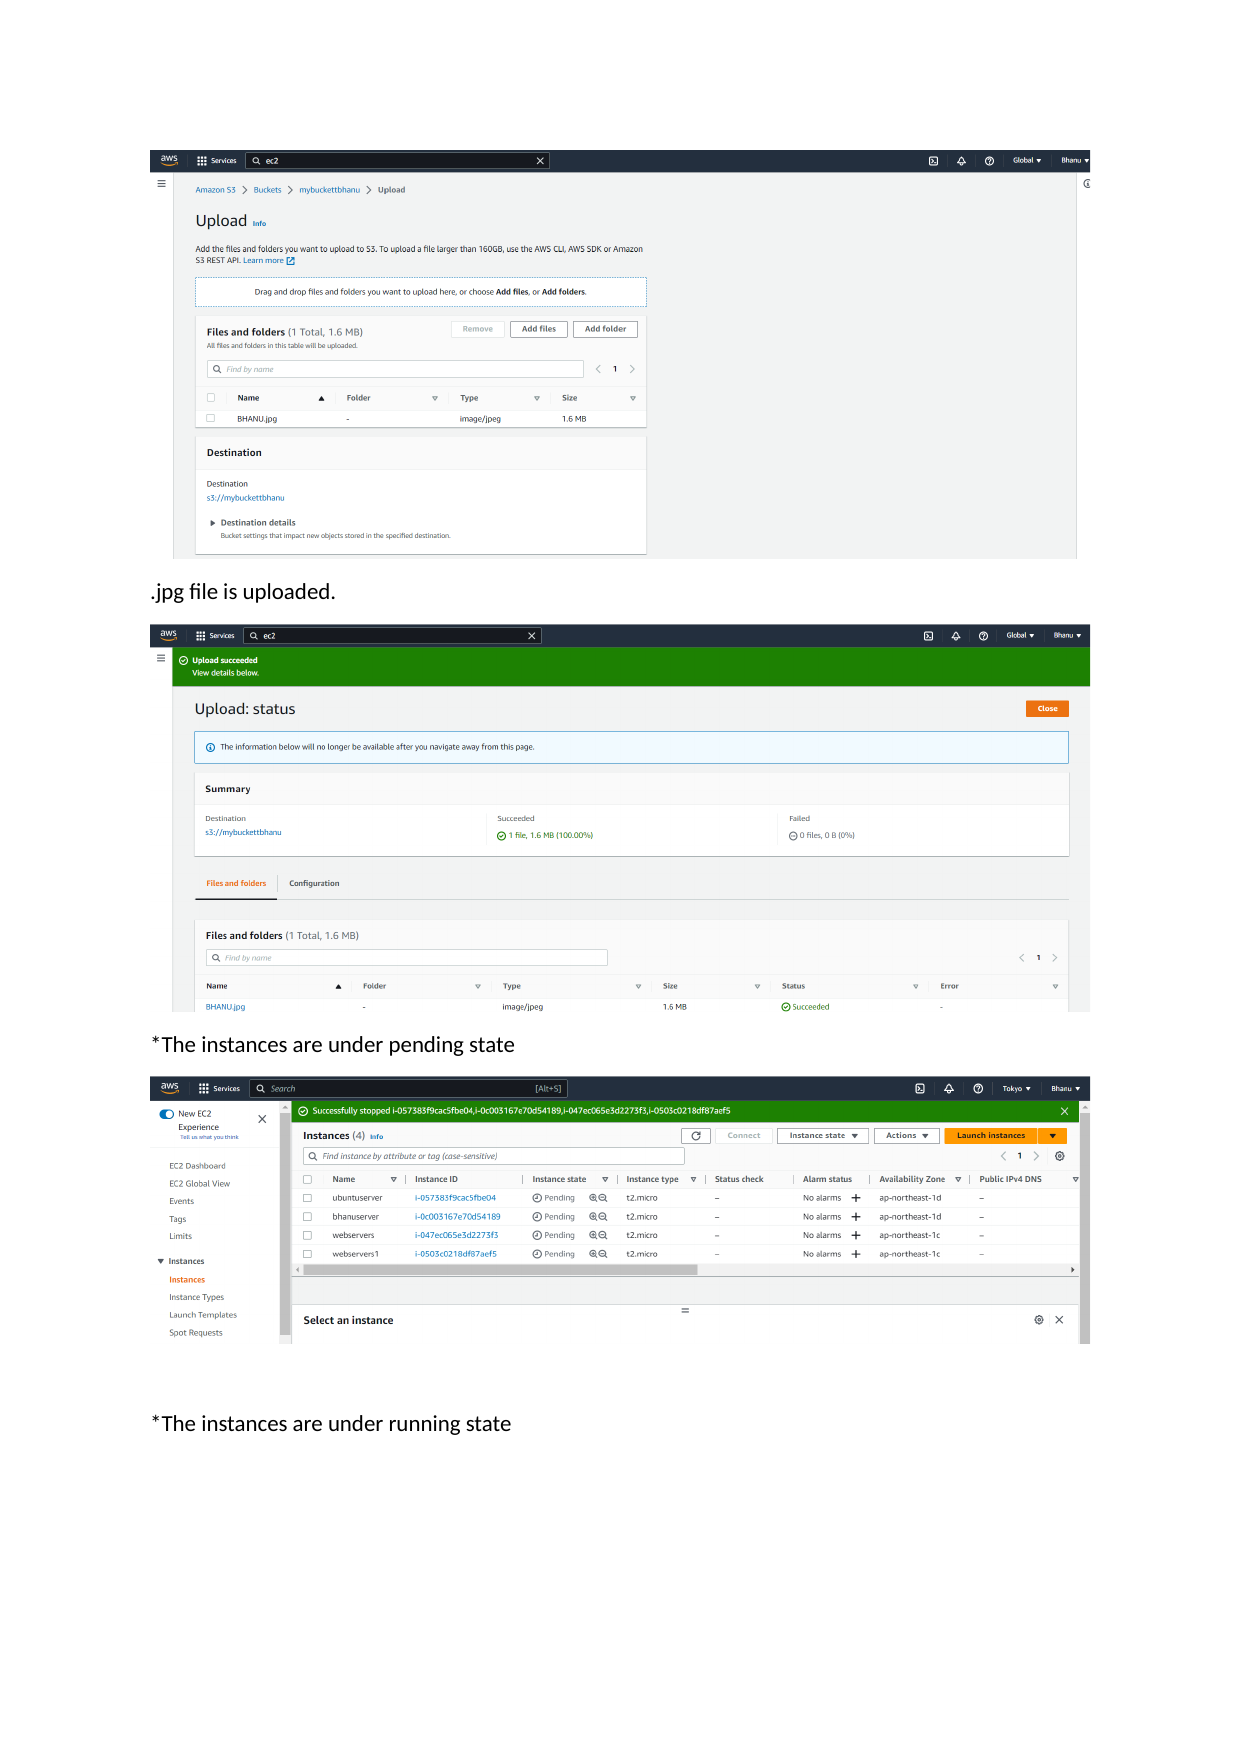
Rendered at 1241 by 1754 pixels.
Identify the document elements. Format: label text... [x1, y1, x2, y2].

picture [150, 624, 1091, 1012]
text *The instances are under running state [150, 1409, 1090, 1437]
text *The instances are under pending state [150, 1030, 1090, 1058]
text .jpg file is uploaded. [150, 577, 1090, 605]
picture [150, 1076, 1091, 1344]
picture [150, 150, 1091, 559]
